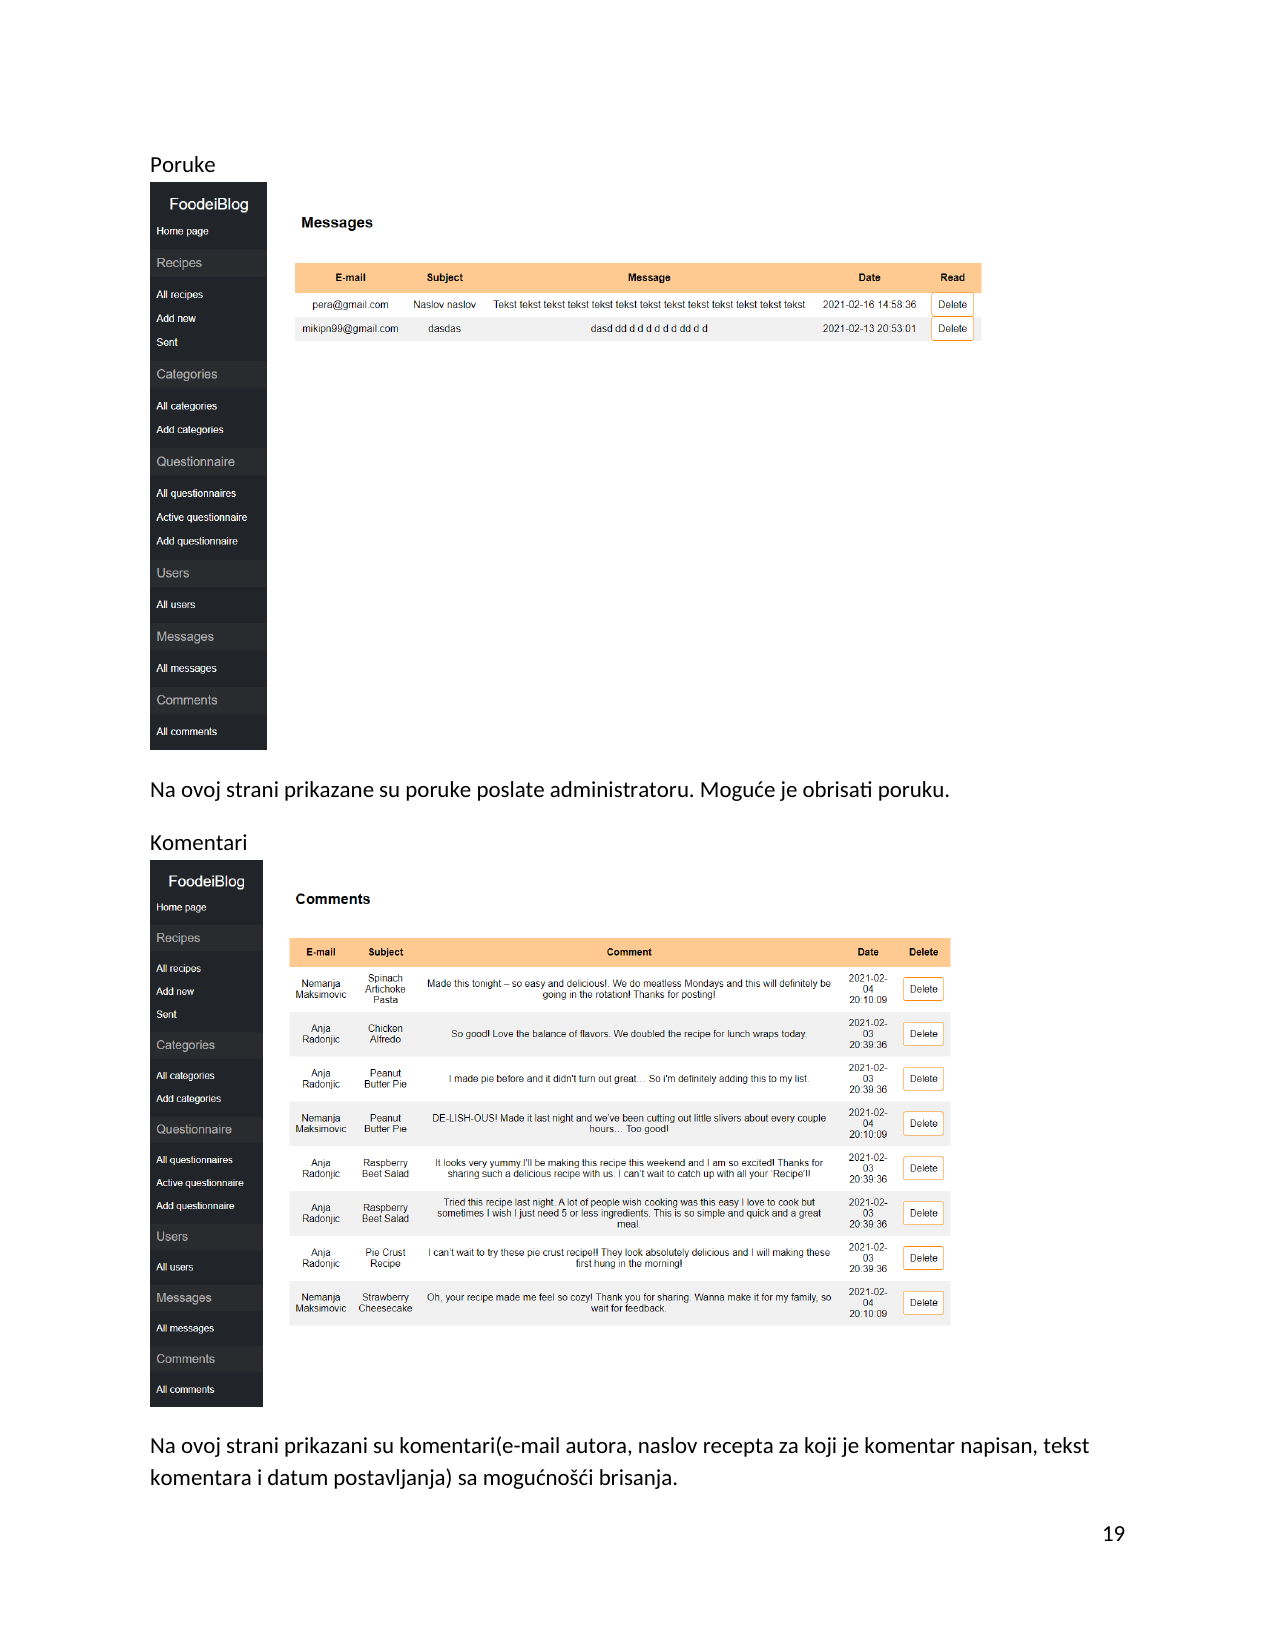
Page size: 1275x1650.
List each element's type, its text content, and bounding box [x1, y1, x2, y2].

text Na ovoj strani prikazani su komentari(e-mail autora, naslov recepta za koji je komentar napisan, tekst komentara i datum postavljanja) sa mogućnošći brisanja. [150, 1431, 1125, 1492]
text Na ovoj strani prikazane su poruke poslate administratoru. Moguće je obrisati poruku. [150, 775, 1125, 803]
subtitle Poruke [150, 150, 1125, 178]
picture [150, 182, 1009, 750]
picture [150, 860, 977, 1407]
subtitle Komentari [150, 828, 1125, 856]
